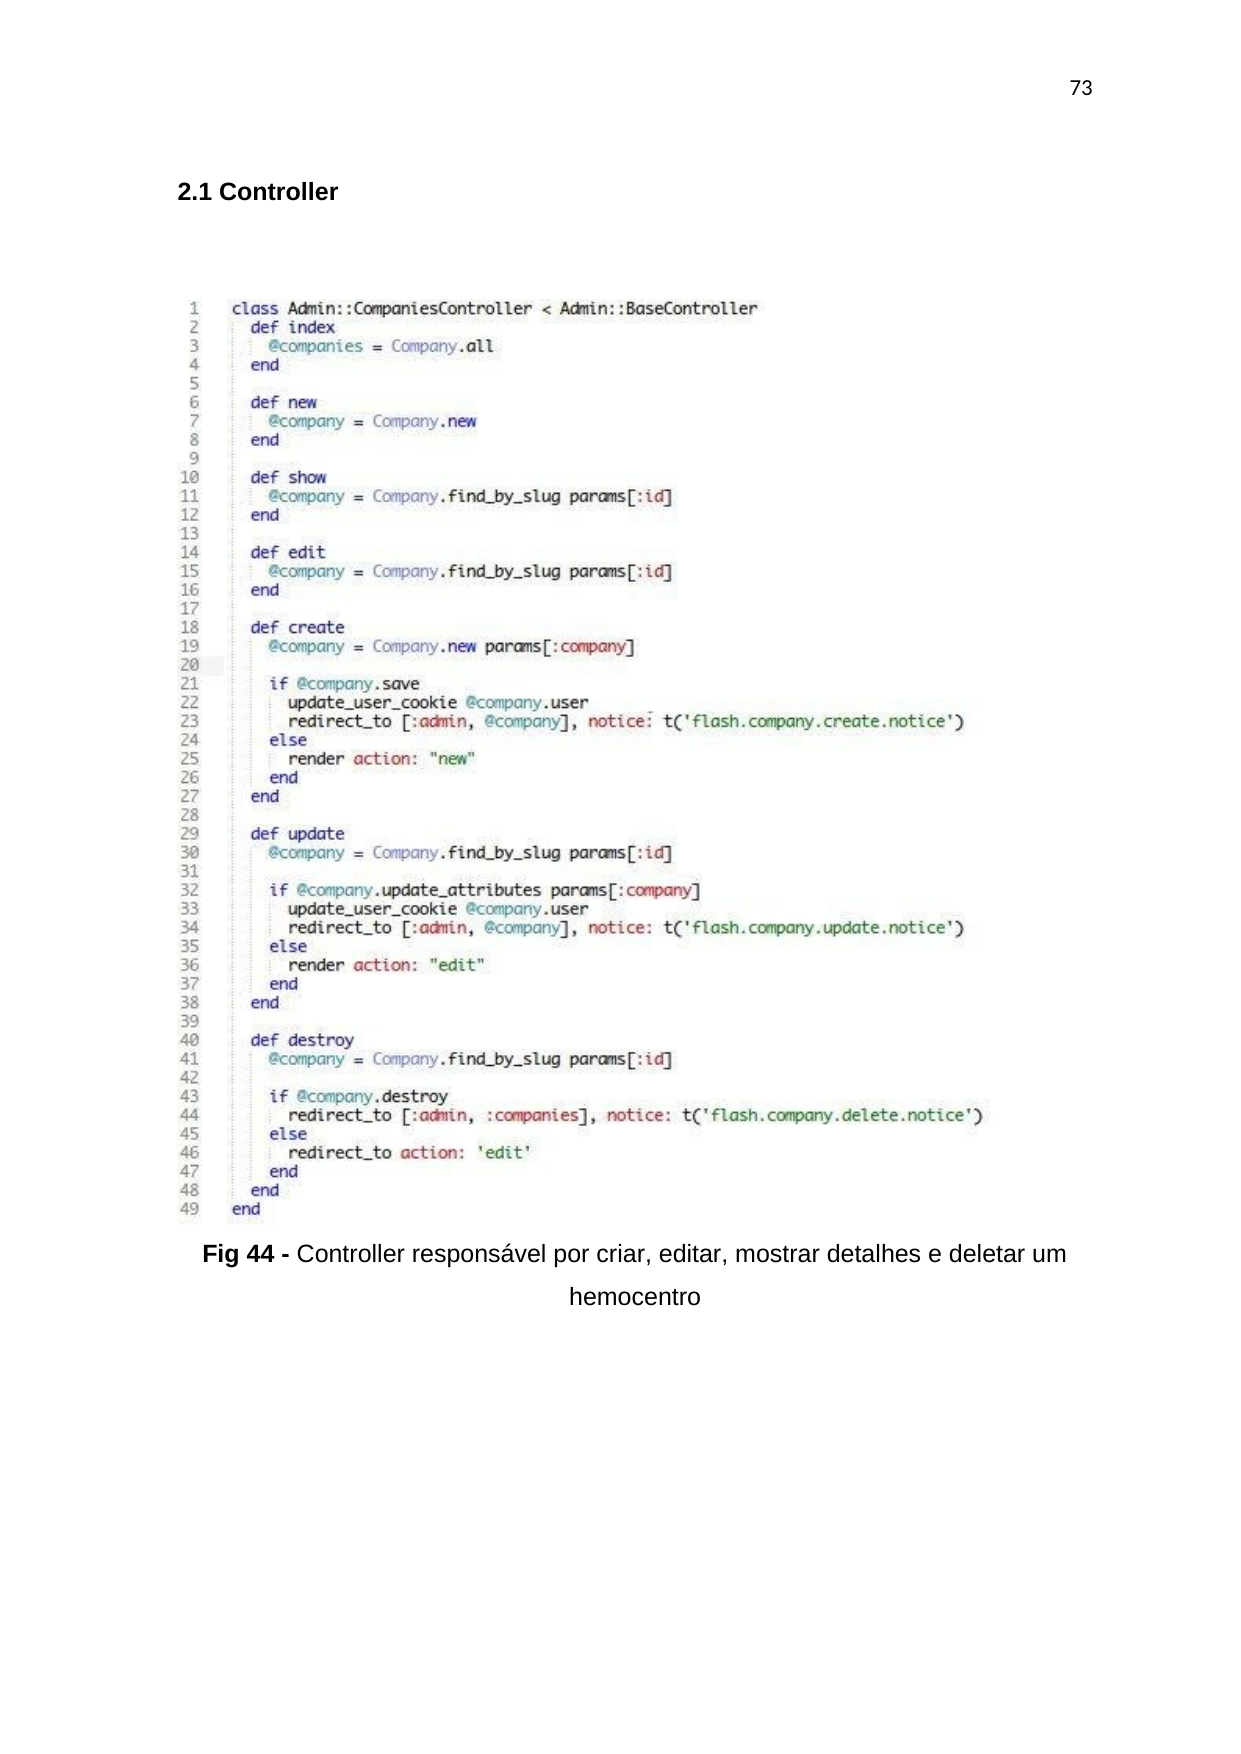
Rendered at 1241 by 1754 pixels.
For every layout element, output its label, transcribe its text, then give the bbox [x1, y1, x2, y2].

text Fig 44 - Controller responsável por criar, editar, mostrar detalhes e deletar um hemocentro [177, 1239, 1092, 1311]
text 2.1 Controller [177, 177, 1092, 206]
picture [177, 299, 1003, 1226]
